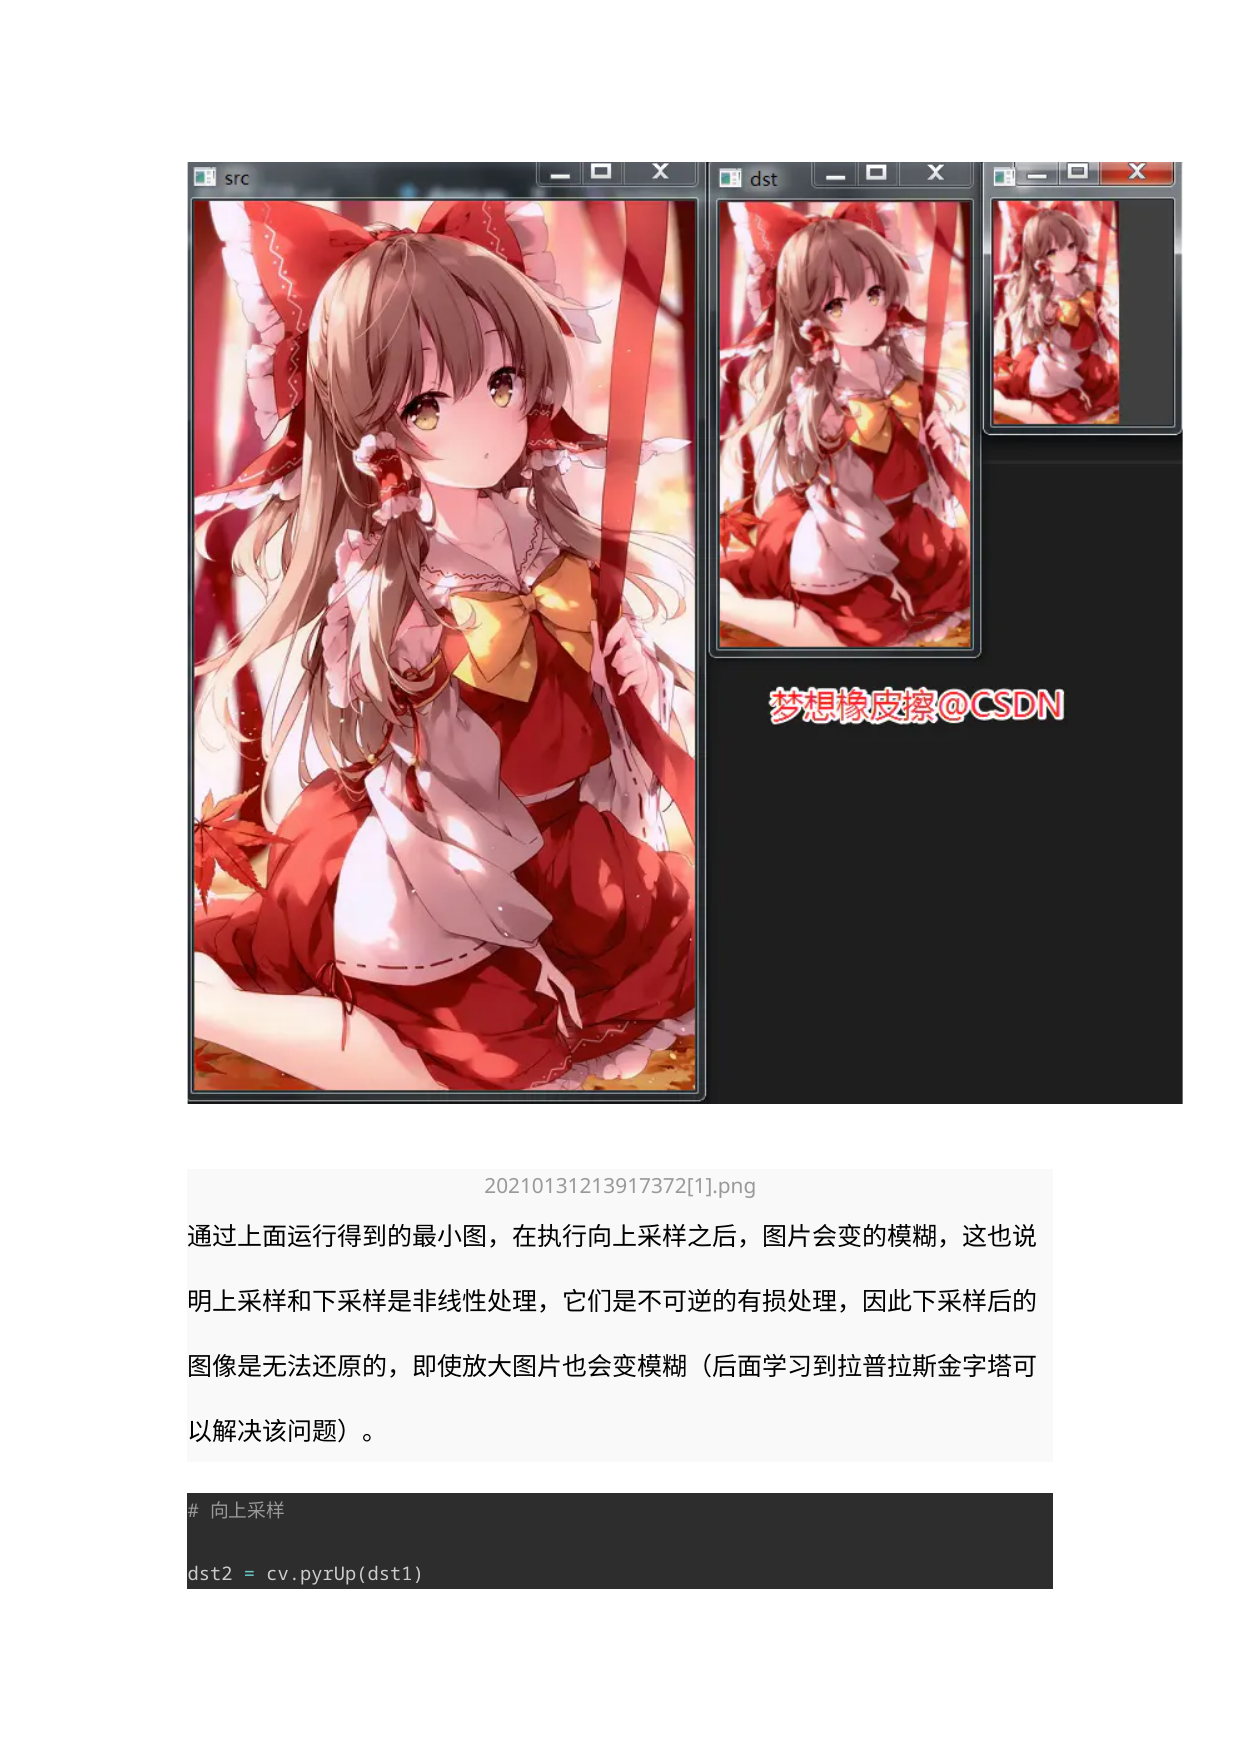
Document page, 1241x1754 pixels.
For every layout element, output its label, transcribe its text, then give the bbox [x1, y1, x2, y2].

picture [187, 162, 1183, 1104]
text 通过上面运行得到的最小图，在执行向上采样之后，图片会变的模糊，这也说明上采样和下采样是非线性处理，它们是不可逆的有损处理，因此下采样后的图像是无法还原的，即使放大图片也会变模糊（后面学习到拉普拉斯金字塔可以解决该问题）。 [187, 1202, 1053, 1462]
text 20210131213917372[1].png [187, 1169, 1053, 1202]
text dst2 = cv.pyrUp(dst1) [187, 1557, 1053, 1589]
text # 向上采样 [187, 1493, 1053, 1526]
